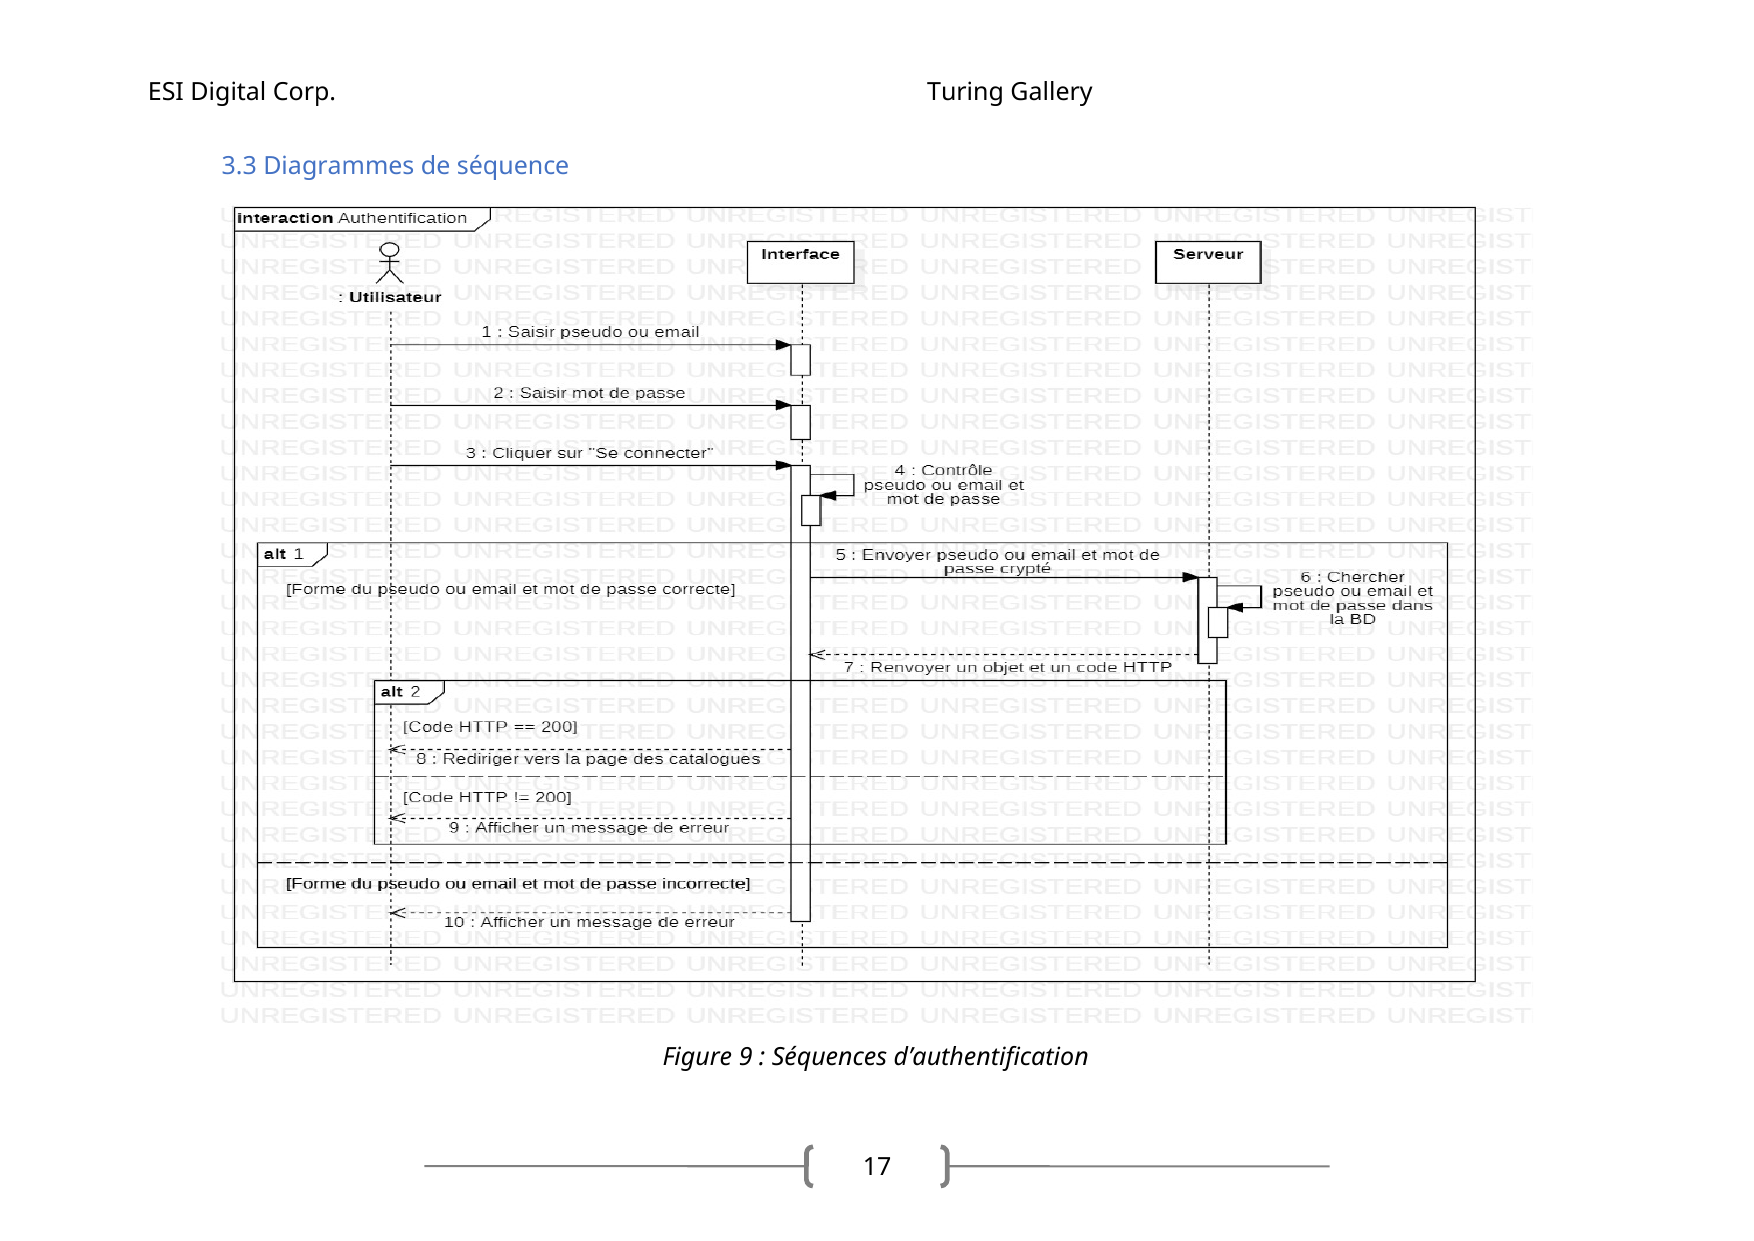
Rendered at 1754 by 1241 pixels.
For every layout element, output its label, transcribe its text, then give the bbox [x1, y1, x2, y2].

picture [220, 196, 1534, 1024]
text 3.3 Diagrammes de séquence [148, 148, 1606, 182]
